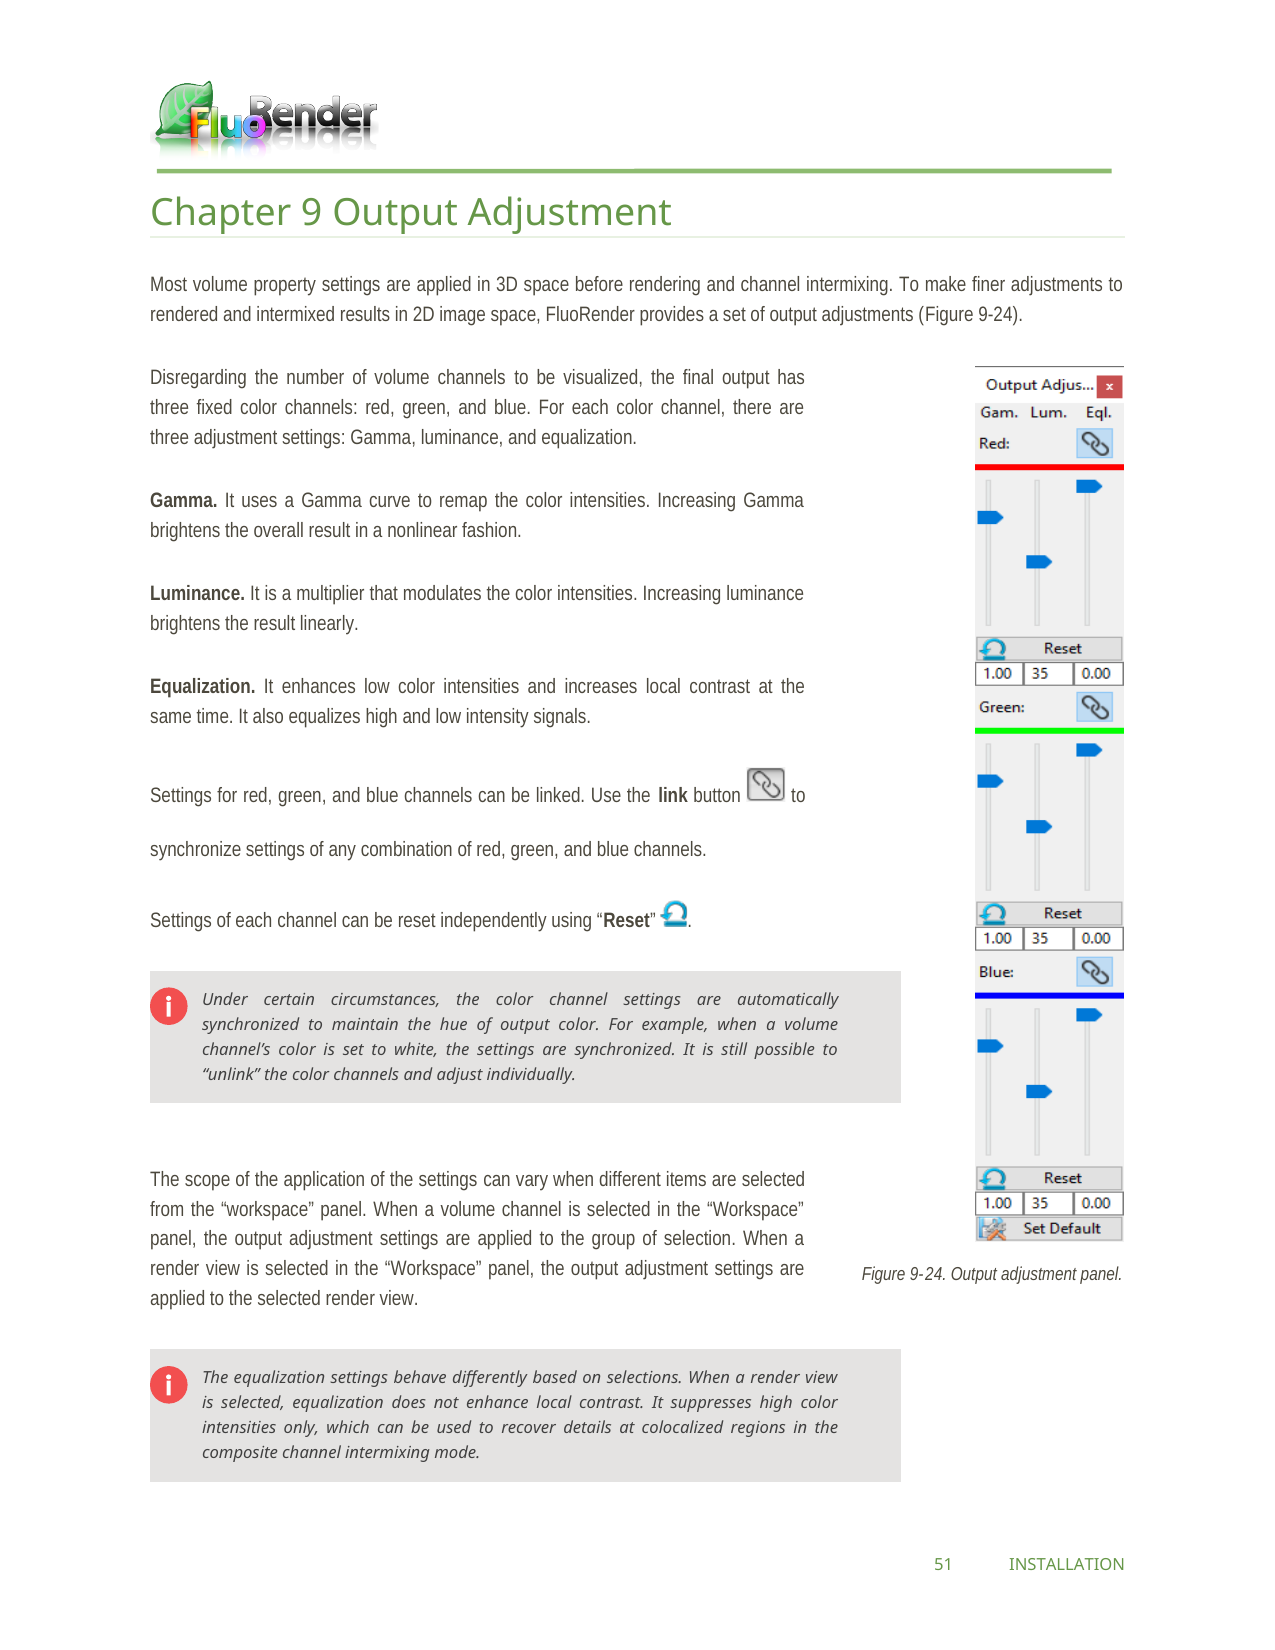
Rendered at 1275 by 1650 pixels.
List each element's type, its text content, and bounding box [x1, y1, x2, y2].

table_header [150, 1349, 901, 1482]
picture [660, 900, 688, 927]
picture [150, 75, 379, 162]
text Disregarding the number of volume channels to be visualized, the final output has three fixed color channels: red, green, and blue. For each color channel, there are three adjustment settings: Gamma, luminance, and equalization. [150, 365, 1125, 449]
text Settings of each channel can be reset independently using “Reset” . [150, 900, 975, 931]
picture [746, 767, 786, 802]
picture [975, 366, 1124, 1242]
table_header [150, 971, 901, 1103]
subtitle Output Adjustment [150, 185, 1125, 236]
text Equalization. It enhances low color intensities and increases local contrast at the same time. It also equalizes high and low intensity signals. [150, 674, 975, 728]
text Gamma. It uses a Gamma curve to remap the color intensities. Increasing Gamma brightens the overall result in a nonlinear fashion. [150, 488, 975, 542]
text The scope of the application of the settings can vary when different items are selected from the “workspace” panel. When a volume channel is selected in the “Workspace” panel, the output adjustment settings are applied to the group of selection. When a render view is selected in the “Workspace” panel, the output adjustment settings are applied to the selected render view. [150, 1167, 1125, 1310]
text Luminance. It is a multiplier that modulates the color intensities. Increasing luminance brightens the result linearly. [150, 581, 975, 635]
text Settings for red, green, and blue channels can be linked. Use the link button to synchronize settings of any combination of red, green, and blue channels. [150, 768, 975, 861]
